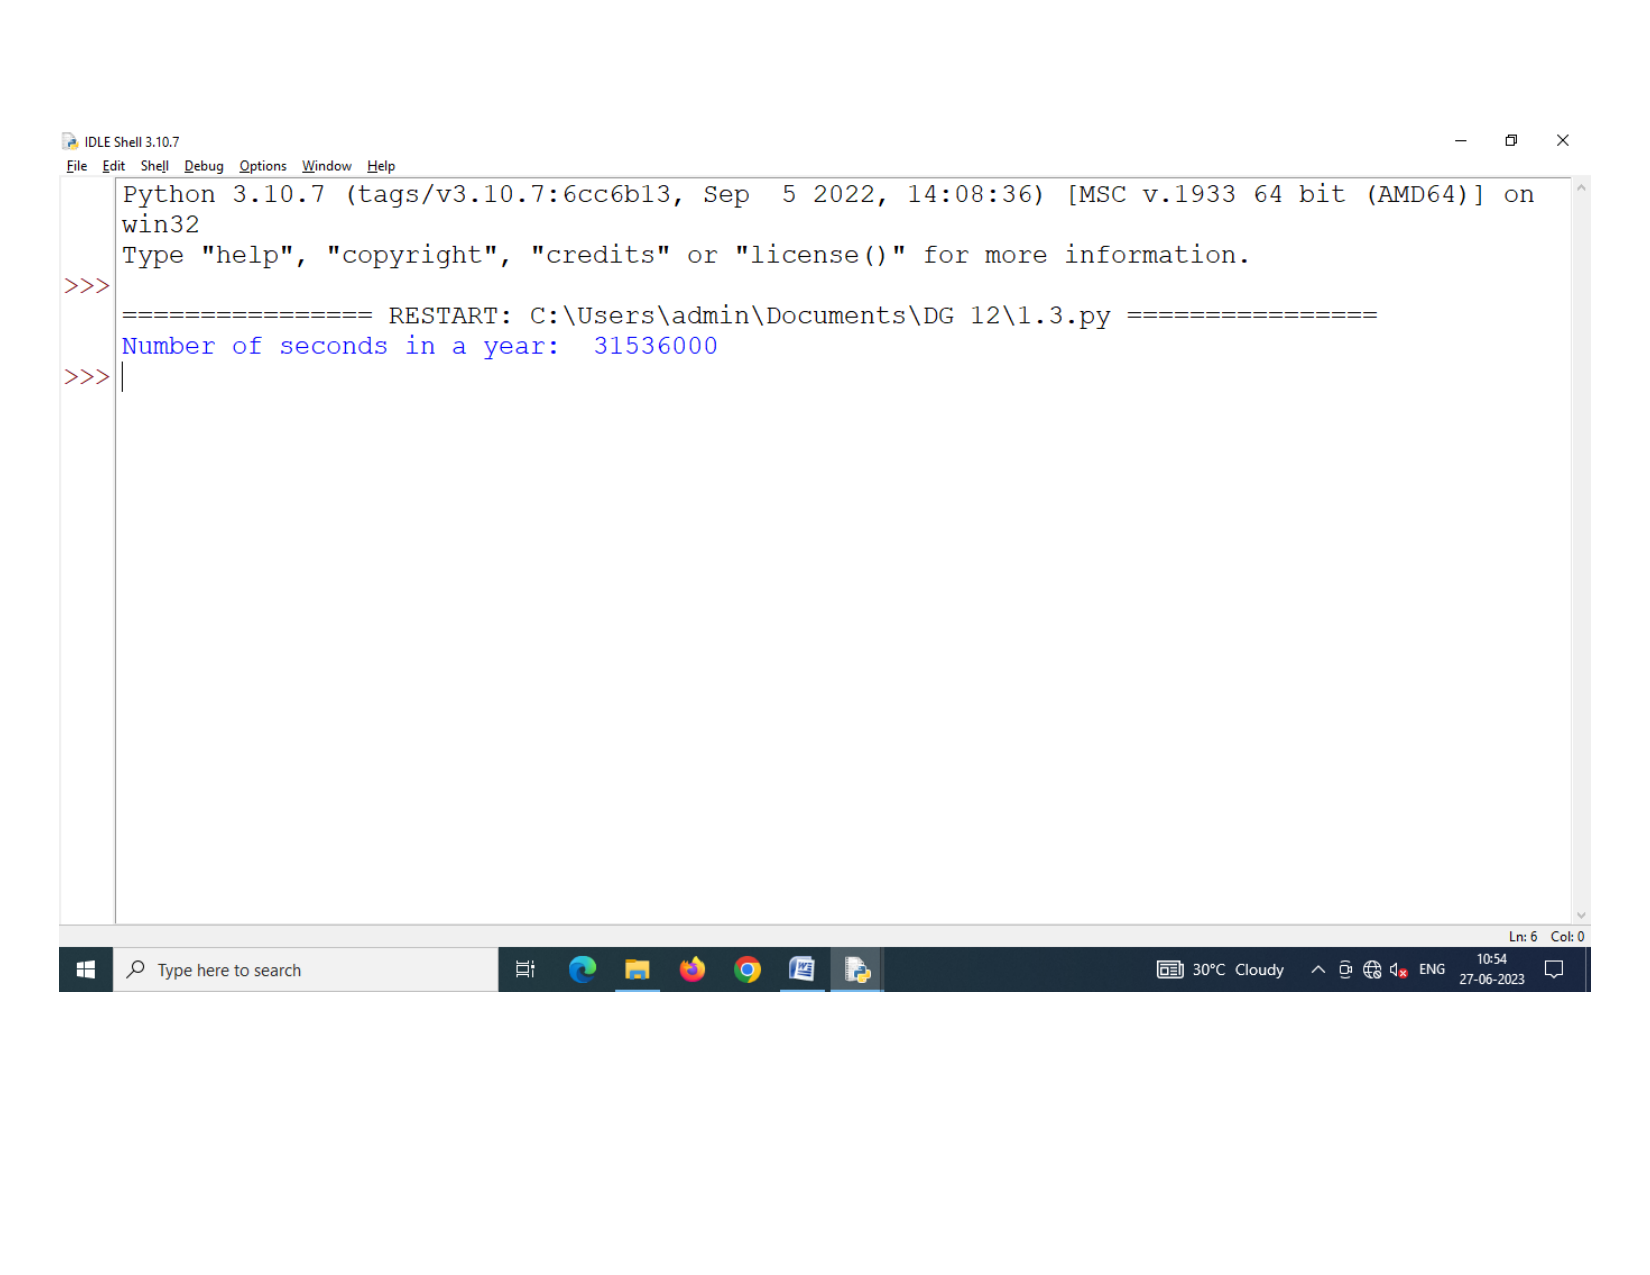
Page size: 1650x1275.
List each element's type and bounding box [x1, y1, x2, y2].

picture [59, 129, 1591, 992]
